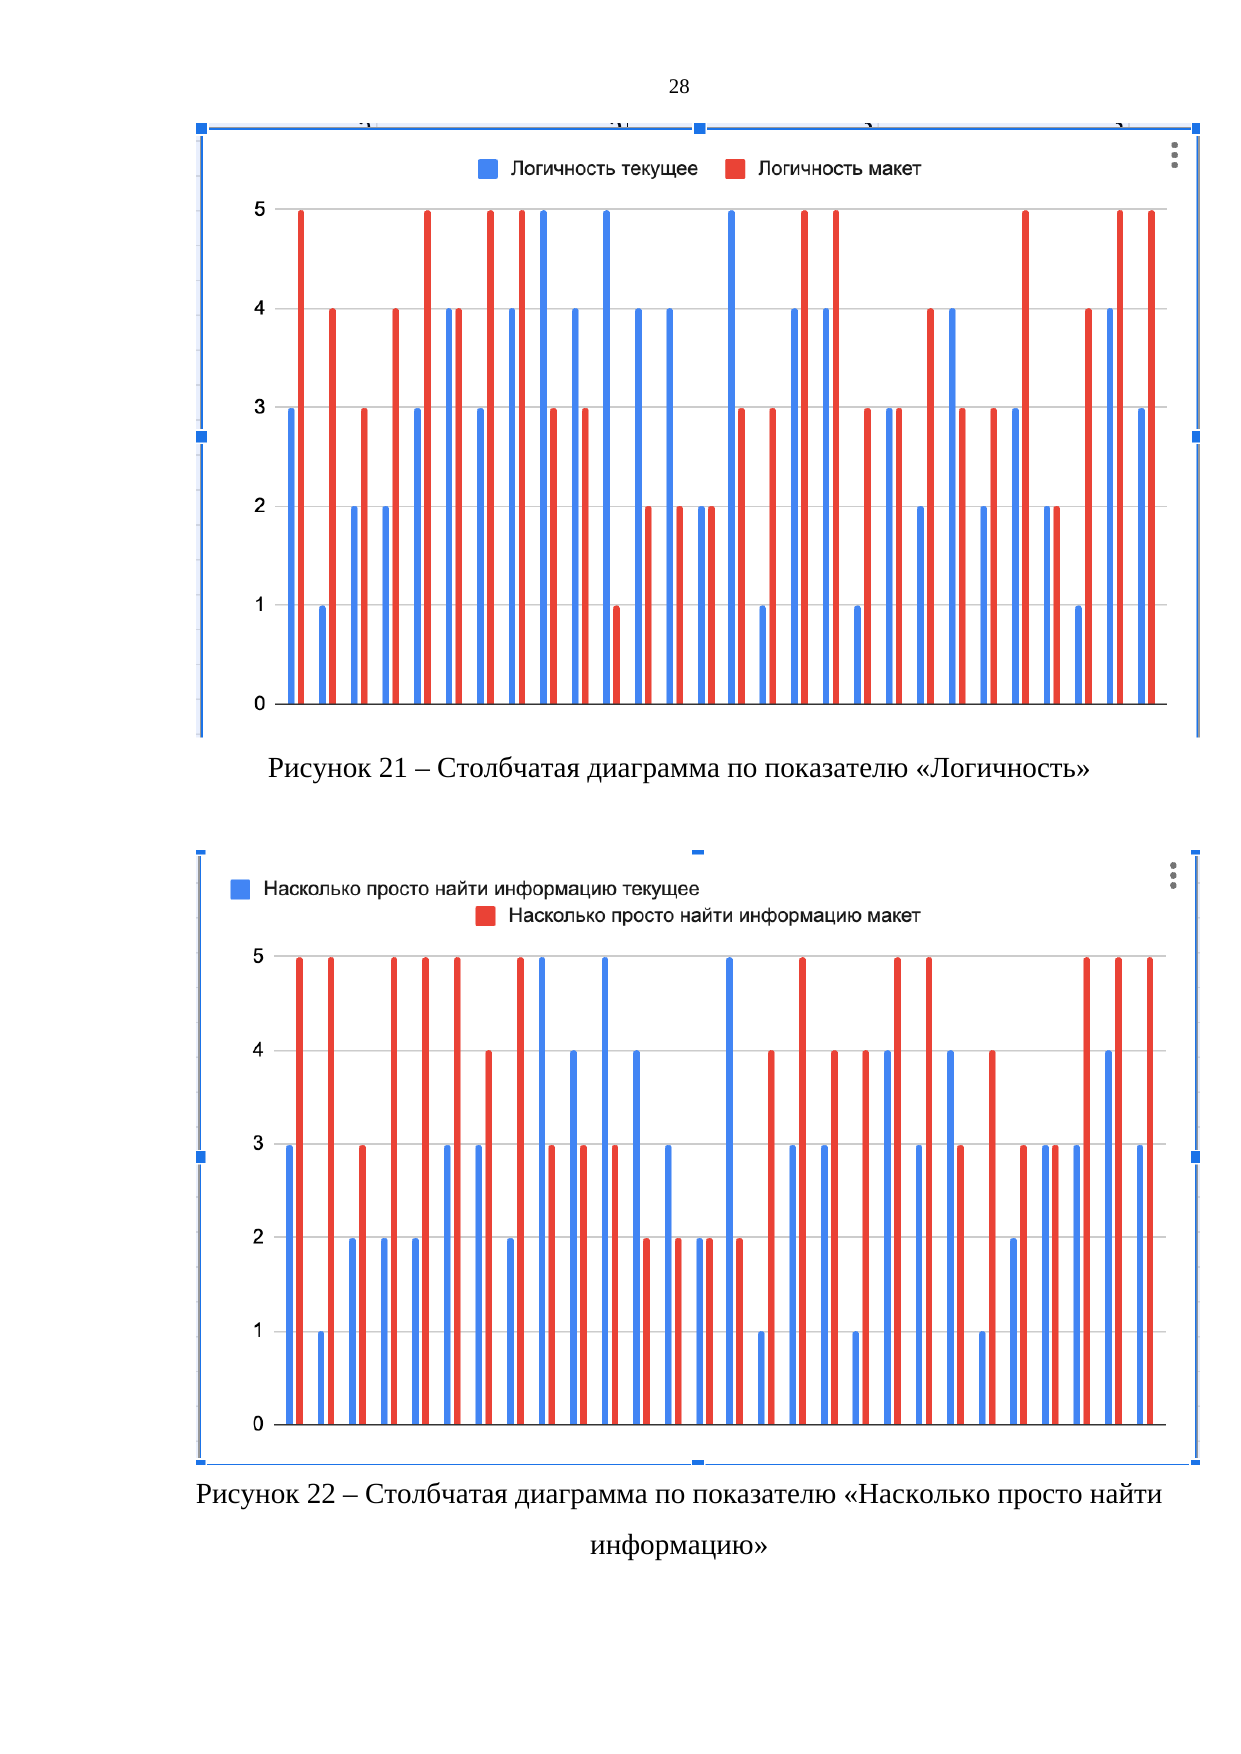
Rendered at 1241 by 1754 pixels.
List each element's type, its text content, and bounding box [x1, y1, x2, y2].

text Рисунок 21 – Столбчатая диаграмма по показателю «Логичность» [177, 750, 1181, 783]
picture [196, 850, 1200, 1465]
picture [196, 123, 1200, 738]
text Рисунок 22 – Столбчатая диаграмма по показателю «Насколько просто найти информацию» [177, 1476, 1181, 1560]
